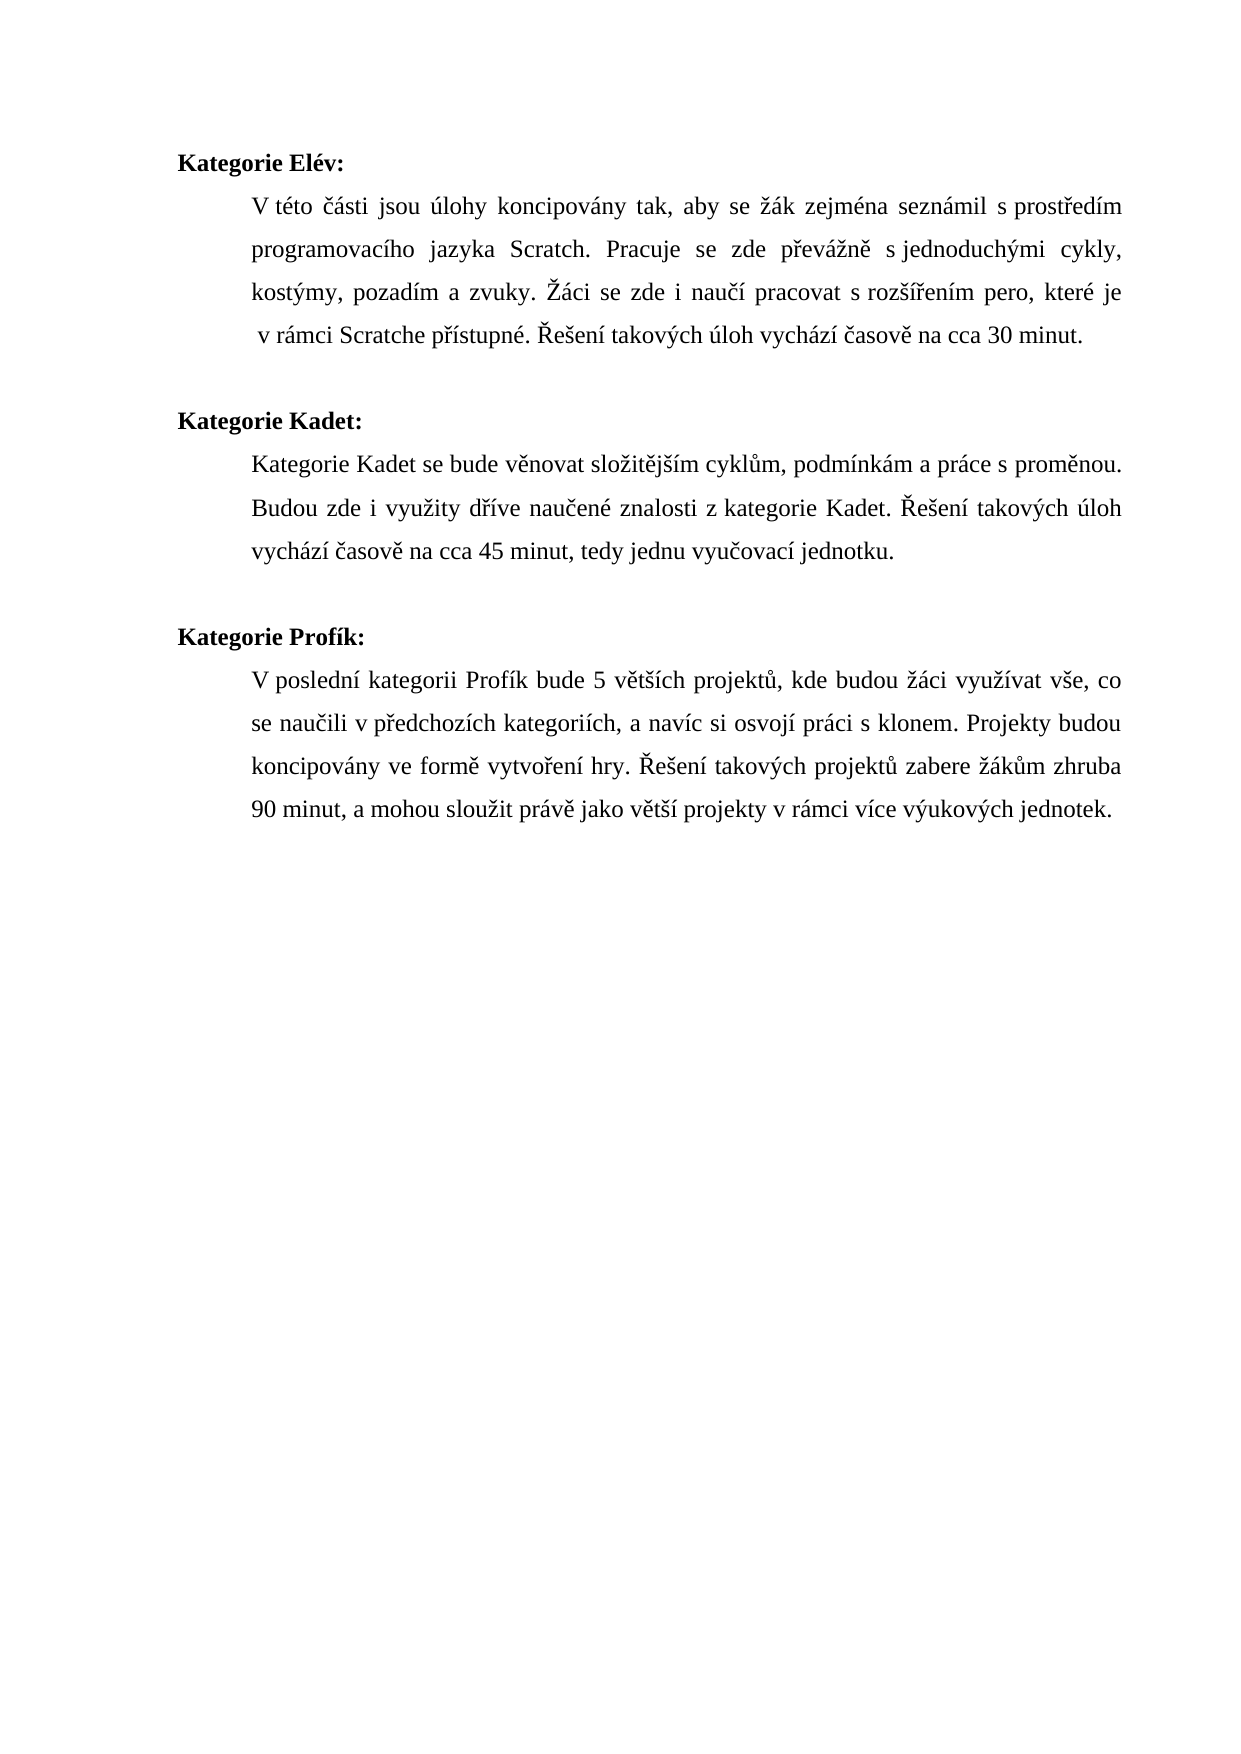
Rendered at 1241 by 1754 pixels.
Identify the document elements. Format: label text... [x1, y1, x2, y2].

text V této části jsou úlohy koncipovány tak, aby se žák zejména seznámil s prostředím programovacího jazyka Scratch. Pracuje se zde převážně s jednoduchými cykly, kostýmy, pozadím a zvuky. Žáci se zde i naučí pracovat s rozšířením pero, které je v rámci Scratche přístupné. Řešení takových úloh vychází časově na cca 30 minut. [251, 191, 1122, 349]
text Kategorie Profík: [177, 622, 1122, 651]
text Kategorie Kadet se bude věnovat složitějším cyklům, podmínkám a práce s proměnou. Budou zde i využity dříve naučené znalosti z kategorie Kadet. Řešení takových úloh vychází časově na cca 45 minut, tedy jednu vyučovací jednotku. [251, 449, 1122, 564]
text Kategorie Elév: [177, 148, 1122, 176]
text Kategorie Kadet: [177, 406, 1122, 435]
text V poslední kategorii Profík bude 5 větších projektů, kde budou žáci využívat vše, co se naučili v předchozích kategoriích, a navíc si osvojí práci s klonem. Projekty budou koncipovány ve formě vytvoření hry. Řešení takových projektů zabere žákům zhruba 90 minut, a mohou sloužit právě jako větší projekty v rámci více výukových jednotek. [251, 665, 1122, 823]
